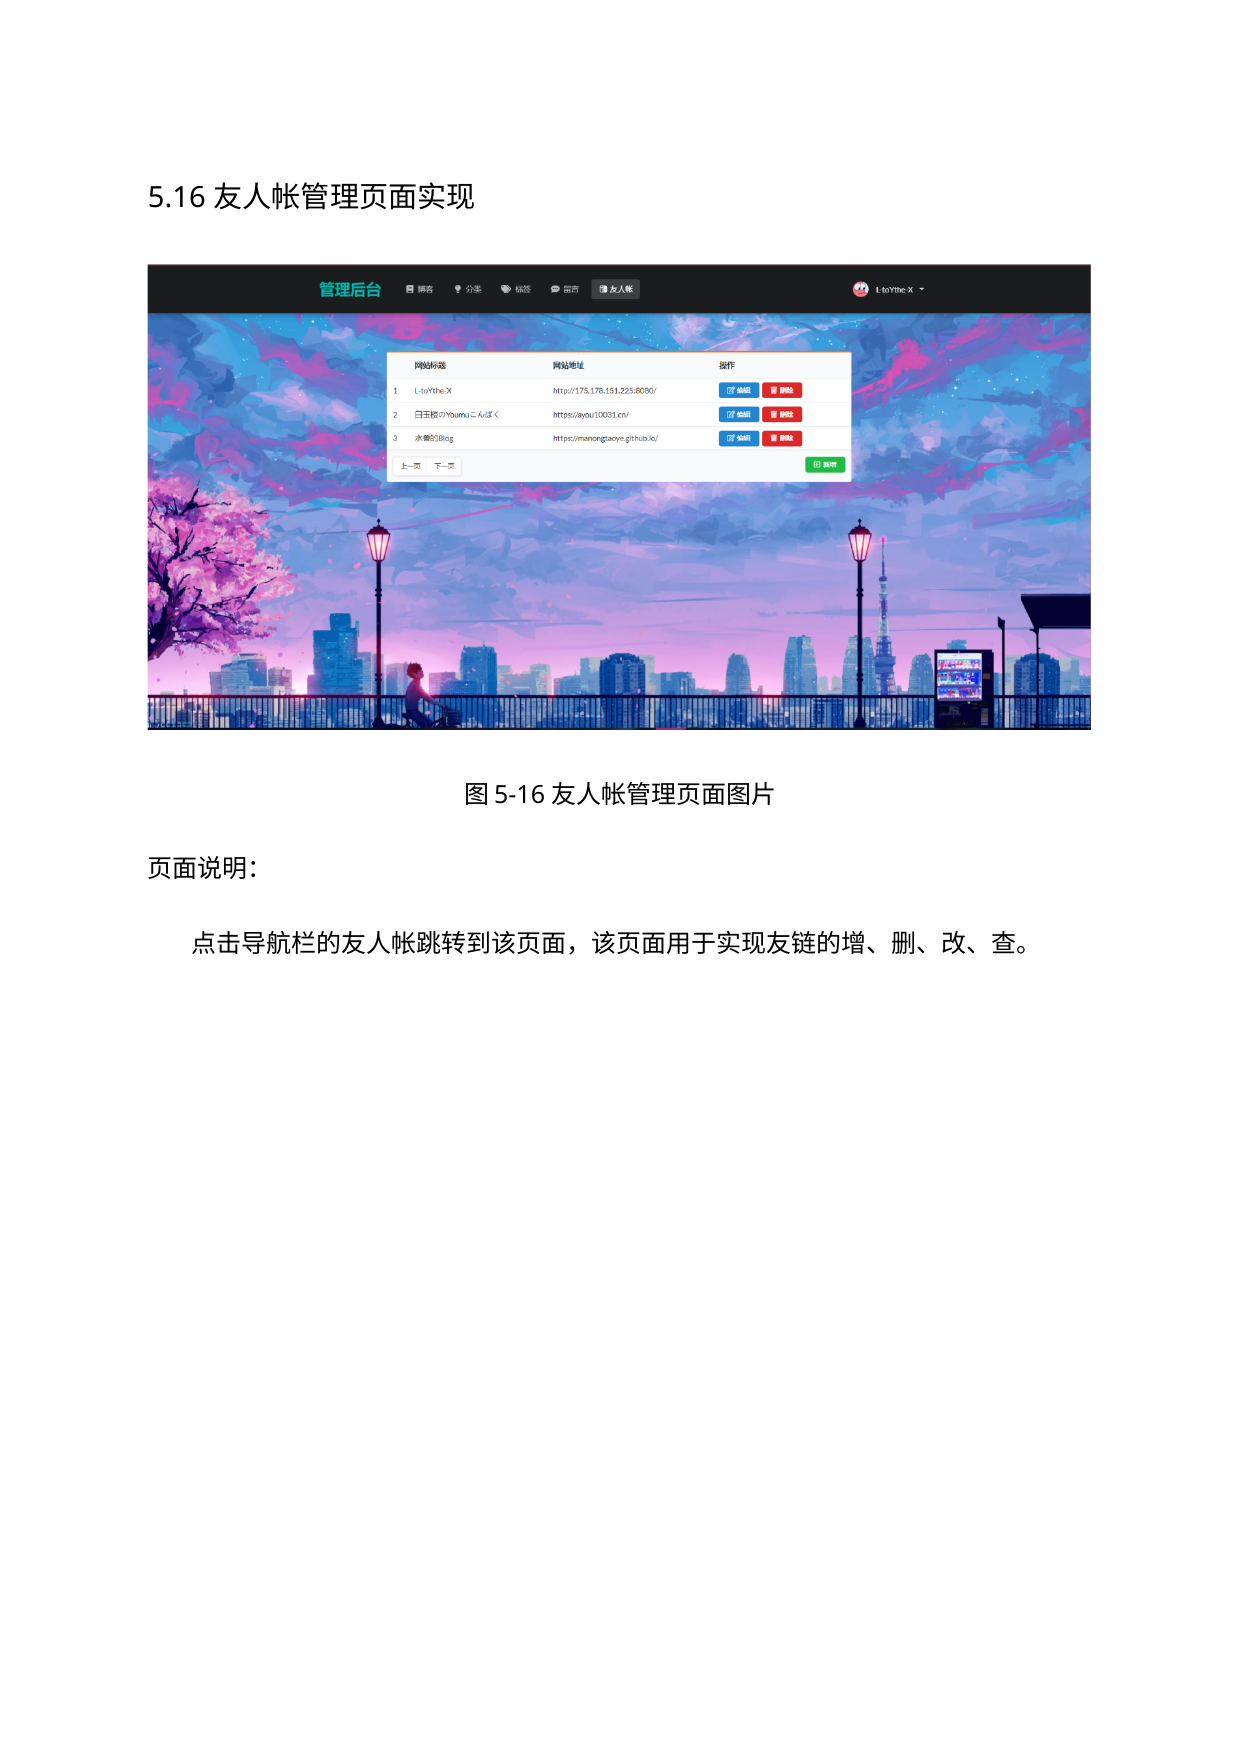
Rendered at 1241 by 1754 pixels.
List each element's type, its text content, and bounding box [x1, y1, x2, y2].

text 点击导航栏的友人帐跳转到该页面，该页面用于实现友链的增、删、改、查。 [148, 909, 1092, 974]
picture [147, 264, 1091, 730]
text 页面说明： [148, 834, 1092, 899]
text 图5-16 友人帐管理页面图片 [148, 761, 1092, 826]
subtitle 5.16 友人帐管理页面实现 [148, 162, 1092, 227]
